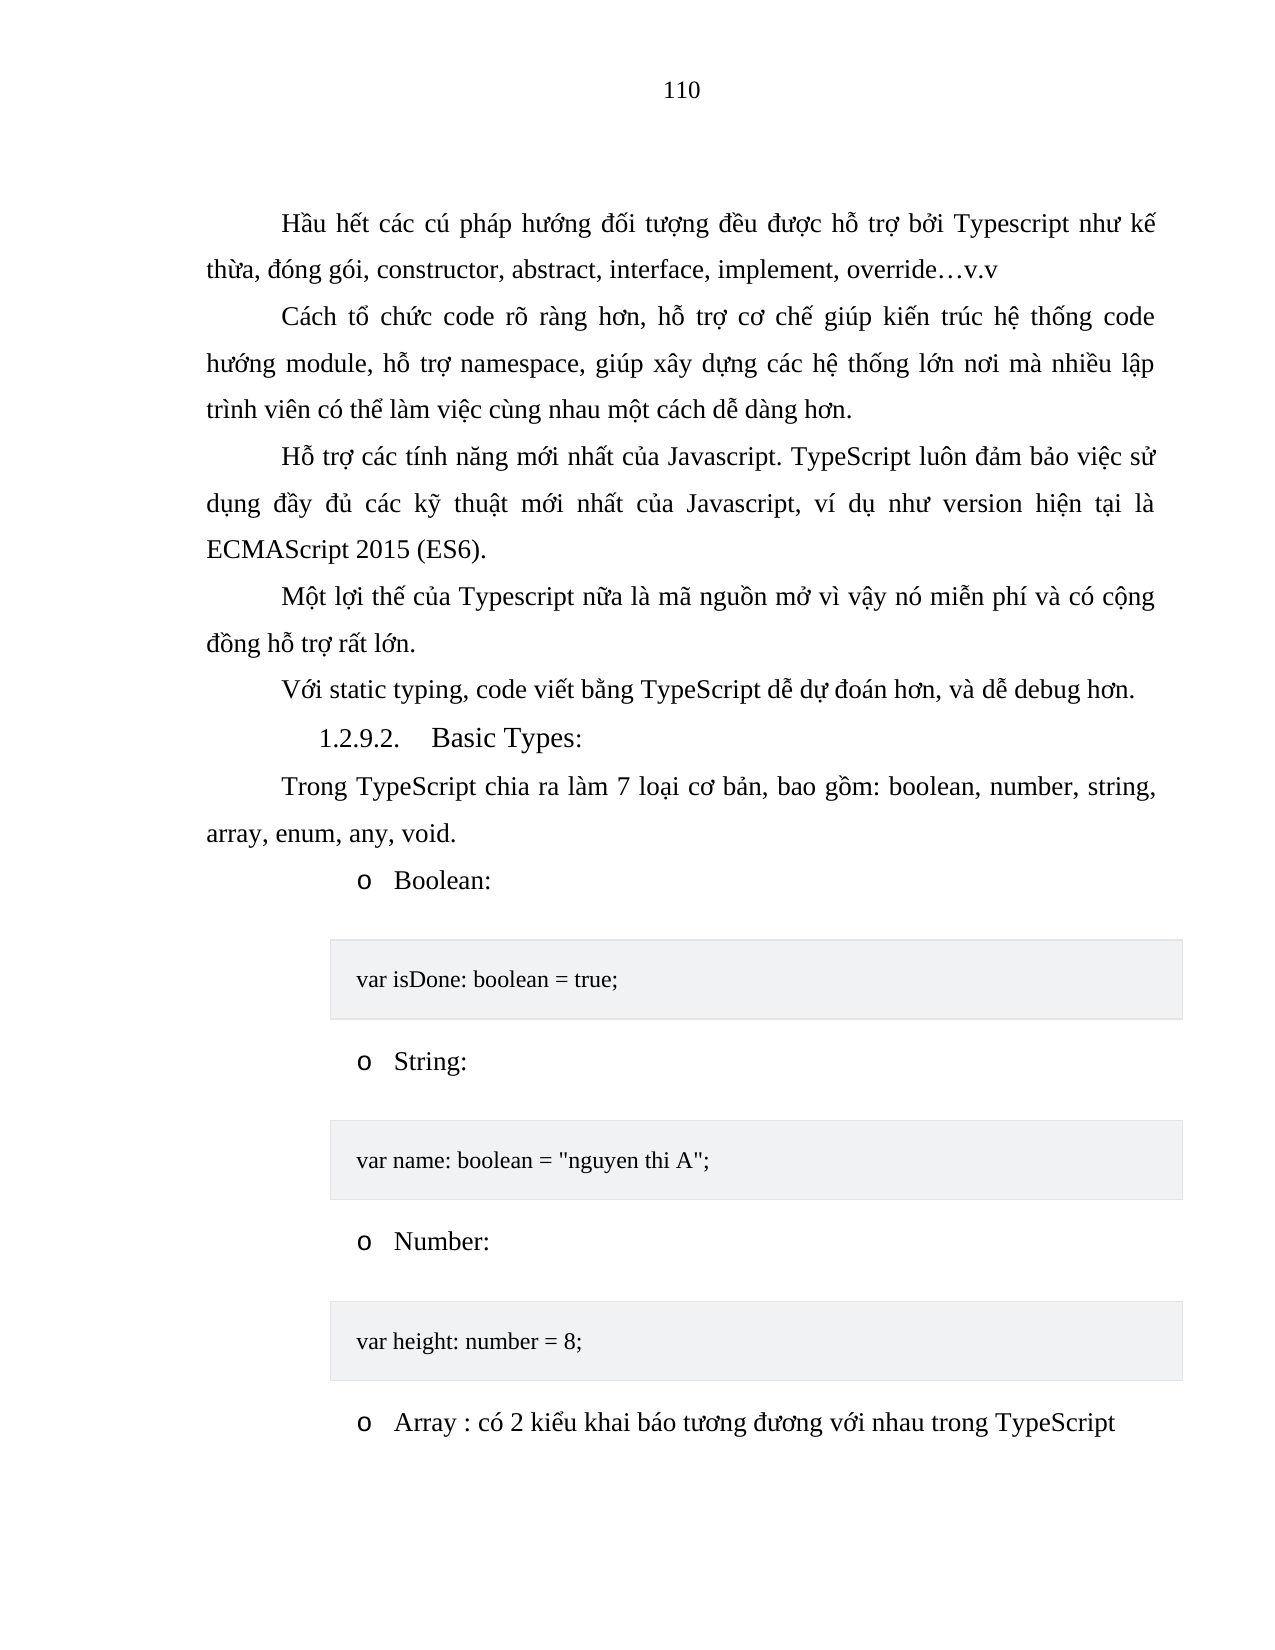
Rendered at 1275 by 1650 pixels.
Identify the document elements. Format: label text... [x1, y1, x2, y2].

text Với static typing, code viết bằng TypeScript dễ dự đoán hơn, và dễ debug hơn. [206, 673, 1157, 704]
list Array : có 2 kiểu khai báo tương đương với nhau trong TypeScript [356, 1406, 1157, 1440]
text var name: boolean = "nguyen thi A"; [331, 1121, 1182, 1199]
list String: [356, 1044, 1157, 1078]
text Trong TypeScript chia ra làm 7 loại cơ bản, bao gồm: boolean, number, string, array, enum, any, void. [206, 770, 1157, 848]
text Hỗ trợ các tính năng mới nhất của Javascript. TypeScript luôn đảm bảo việc sử dụng đầy đủ các kỹ thuật mới nhất của Javascript, ví dụ như version hiện tại là ECMAScript 2015 (ES6). [206, 440, 1157, 564]
text Hầu hết các cú pháp hướng đối tượng đều được hỗ trợ bởi Typescript như kế thừa, đóng gói, constructor, abstract, interface, implement, override…v.v [206, 207, 1157, 284]
text var height: number = 8; [331, 1302, 1182, 1380]
list Number: [356, 1225, 1157, 1259]
list Basic Types: [319, 720, 1157, 754]
text var isDone: boolean = true; [331, 941, 1182, 1018]
text Một lợi thế của Typescript nữa là mã nguồn mở vì vậy nó miễn phí và có cộng đồng hỗ trợ rất lớn. [206, 580, 1157, 658]
text Cách tổ chức code rõ ràng hơn, hỗ trợ cơ chế giúp kiến trúc hệ thống code hướng module, hỗ trợ namespace, giúp xây dựng các hệ thống lớn nơi mà nhiều lập trình viên có thể làm việc cùng nhau một cách dễ dàng hơn. [206, 300, 1157, 424]
list Boolean: [356, 864, 1157, 897]
